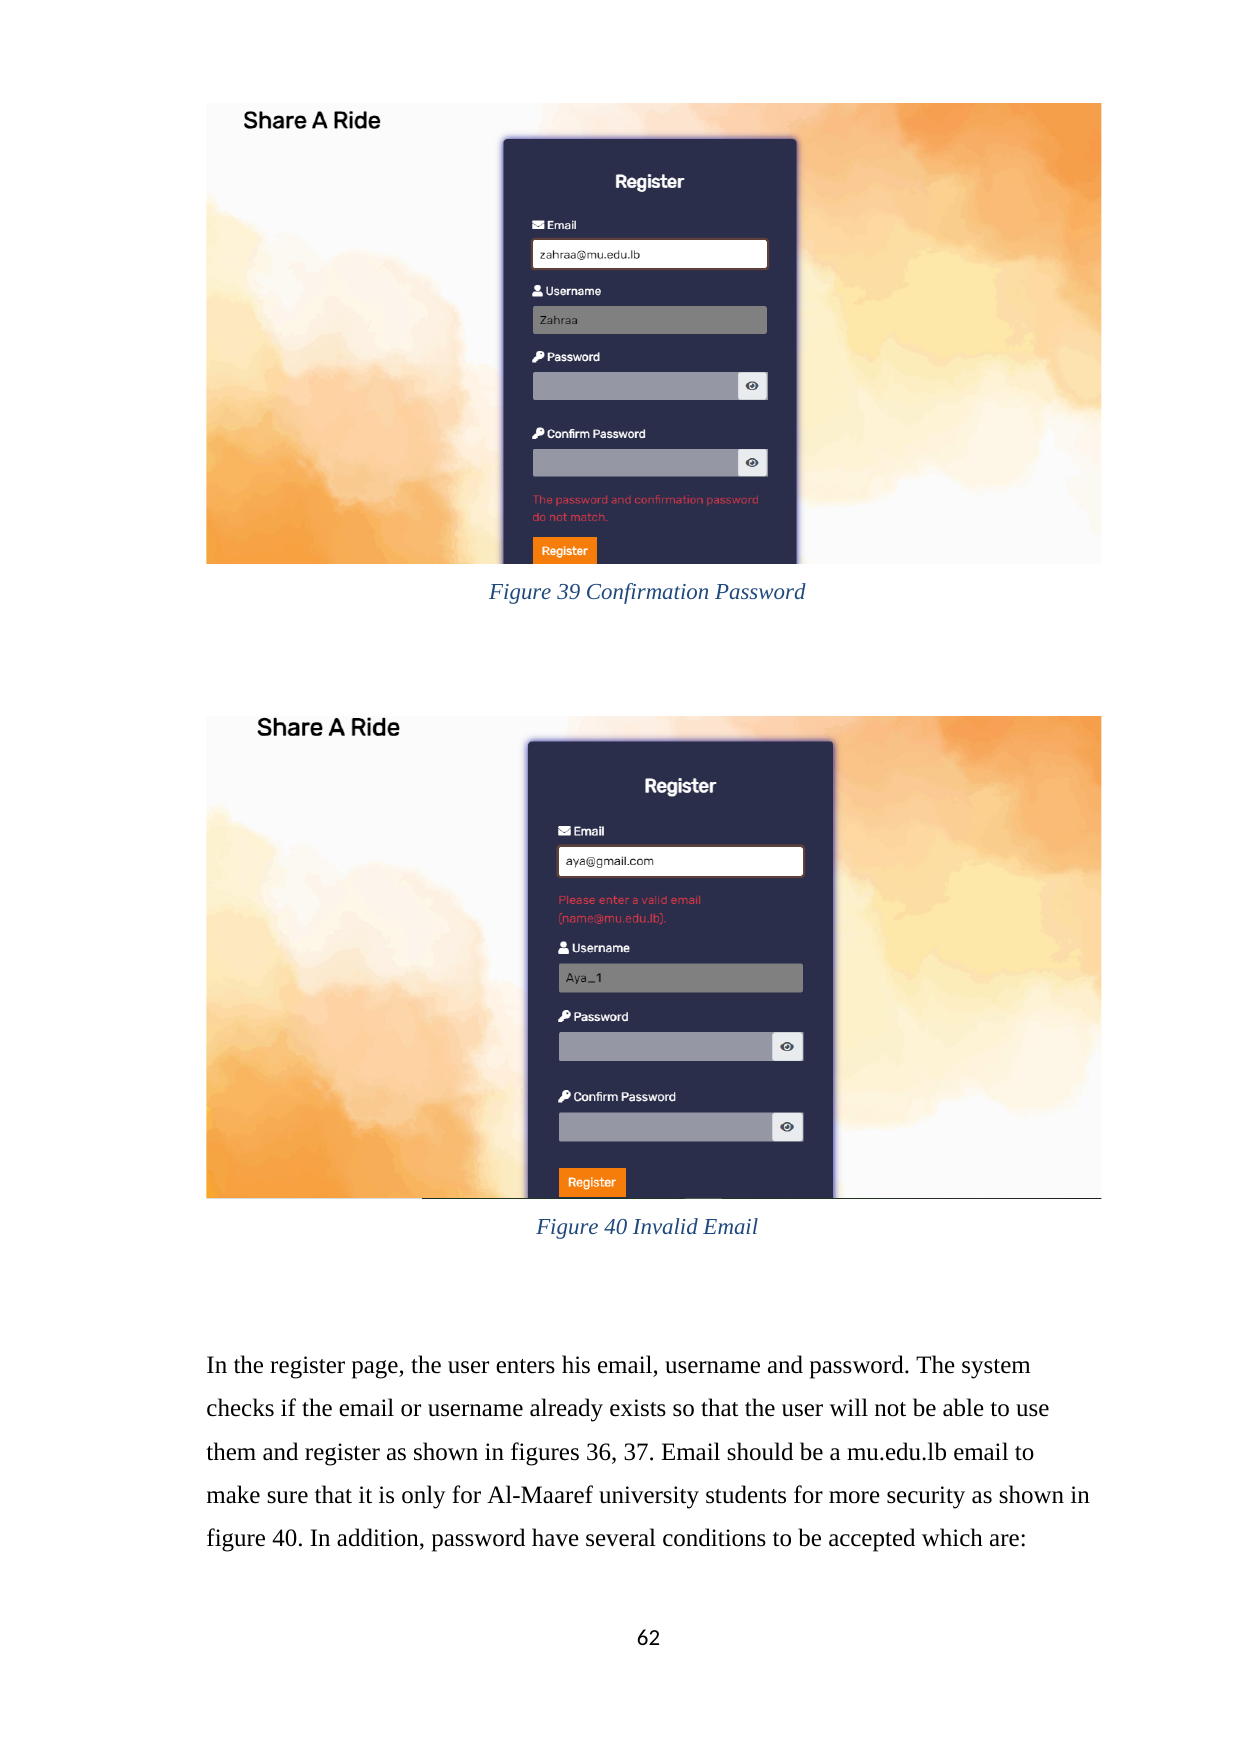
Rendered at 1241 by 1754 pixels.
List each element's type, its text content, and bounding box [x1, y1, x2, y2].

text Figure 39 Confirmation Password [206, 578, 1090, 604]
picture [206, 103, 1102, 564]
picture [206, 716, 1102, 1199]
text In the register page, the user enters his email, username and password. The system checks if the email or username already exists so that the user will not be able to use them and register as shown in figures 36, 37. Email should be a mu.edu.lb email to make sure that it is only for Al-Maaref university students for more security as shown in figure 40. In addition, password have several conditions to be accepted which are: [206, 1350, 1090, 1552]
text Figure 40 Invalid Email [206, 1213, 1090, 1239]
